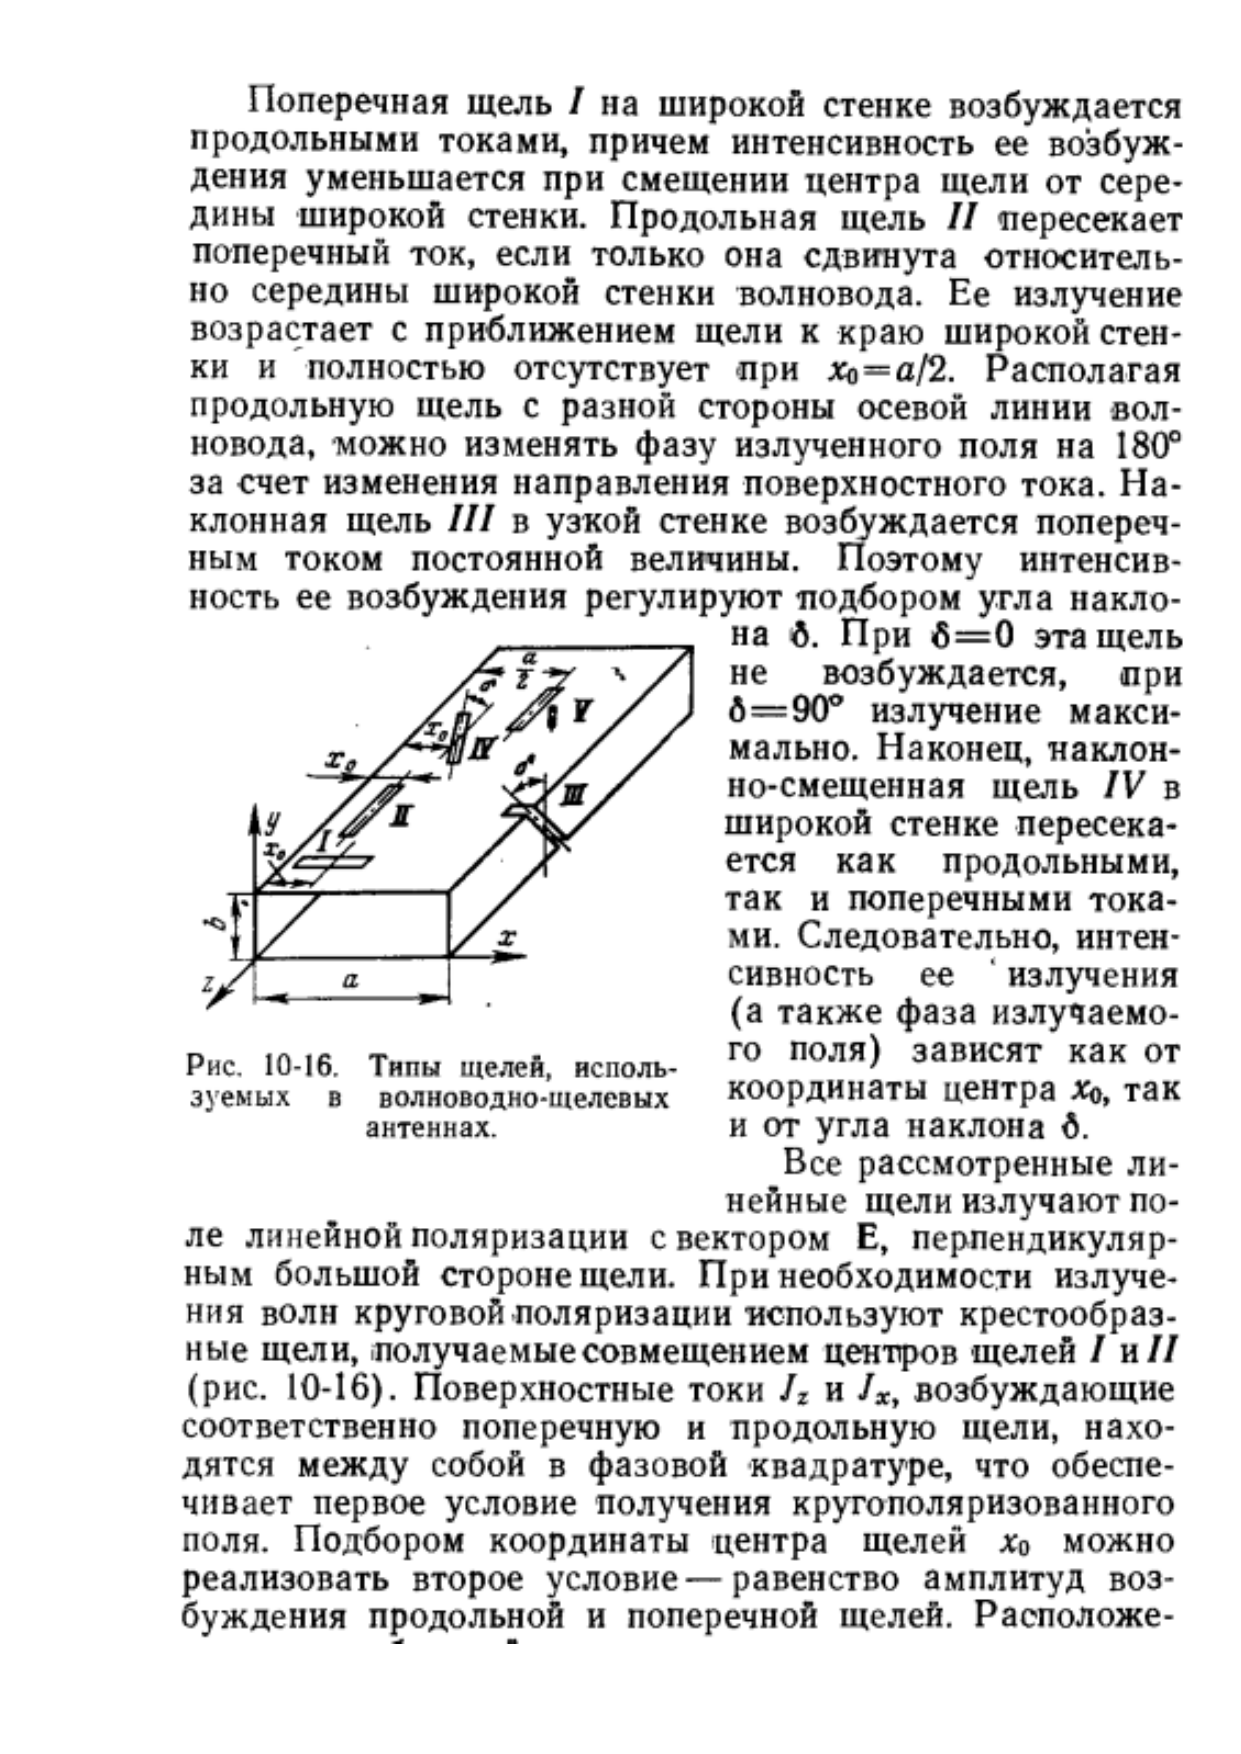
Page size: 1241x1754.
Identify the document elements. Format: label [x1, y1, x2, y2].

picture [154, 73, 1194, 1644]
